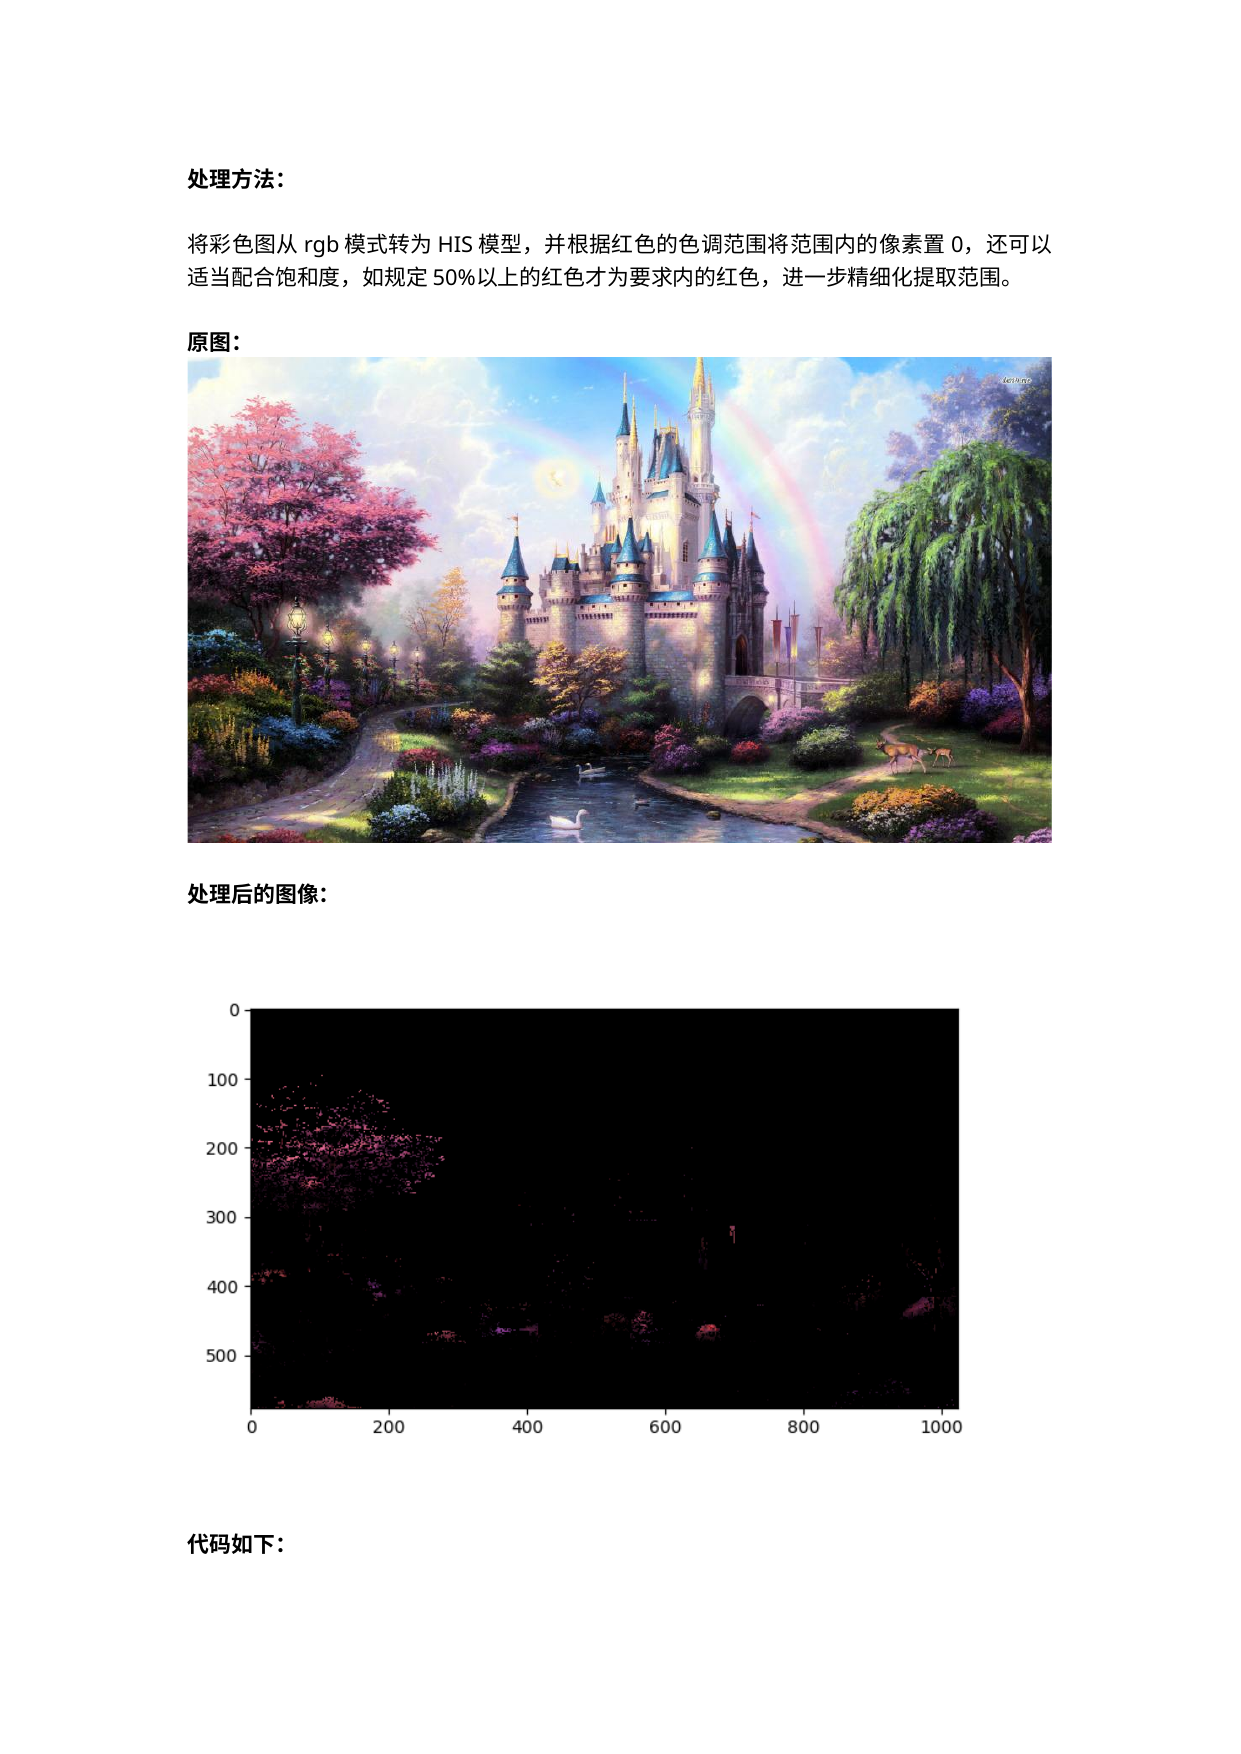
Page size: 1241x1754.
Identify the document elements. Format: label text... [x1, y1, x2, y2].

picture [187, 357, 1052, 843]
text 处理后的图像： [187, 877, 1053, 909]
text 处理方法： [187, 162, 1053, 194]
text 代码如下： [187, 1527, 1053, 1559]
picture [187, 909, 984, 1508]
text 原图： [187, 324, 1053, 357]
text 将彩色图从rgb模式转为HIS模型，并根据红色的色调范围将范围内的像素置0，还可以适当配合饱和度，如规定50%以上的红色才为要求内的红色，进一步精细化提取范围。 [187, 227, 1053, 292]
